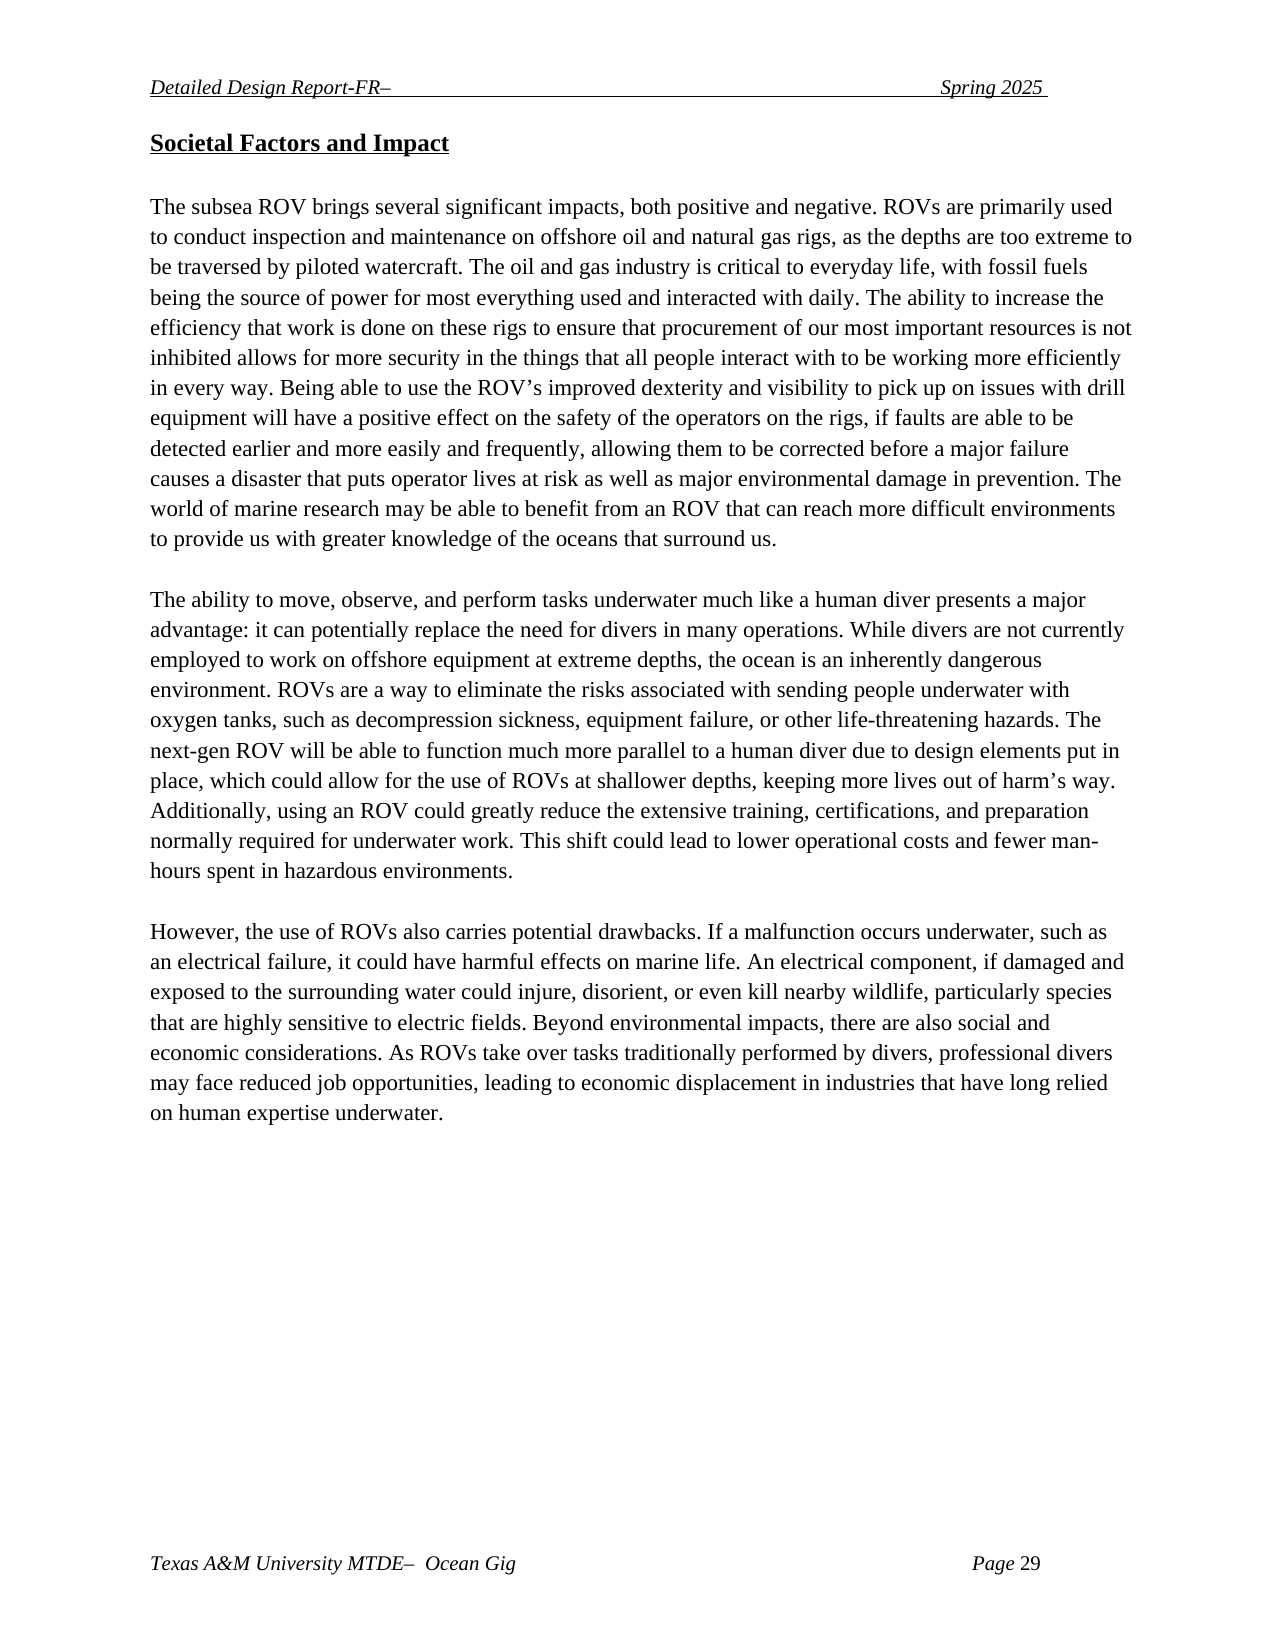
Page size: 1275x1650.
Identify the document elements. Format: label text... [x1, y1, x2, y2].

subtitle Societal Factors and Impact [150, 128, 1134, 156]
text However, the use of ROVs also carries potential drawbacks. If a malfunction occurs underwater, such as an electrical failure, it could have harmful effects on marine life. An electrical component, if damaged and exposed to the surrounding water could injure, disorient, or even kill nearby wildlife, particularly species that are highly sensitive to electric fields. Beyond environmental impacts, there are also social and economic considerations. As ROVs take over tasks traditionally performed by divers, professional divers may face reduced job opportunities, leading to economic displacement in industries that have long relied on human expertise underwater. [150, 918, 1134, 1126]
text The ability to move, observe, and perform tasks underwater much like a human diver presents a major advantage: it can potentially replace the need for divers in many operations. While divers are not currently employed to work on offshore equipment at extreme depths, the ocean is an inherently dangerous environment. ROVs are a way to eliminate the risks associated with sending people underwater with oxygen tanks, such as decompression sickness, equipment failure, or other life-threatening hazards. The next-gen ROV will be able to function much more parallel to a human diver due to design elements put in place, which could allow for the use of ROVs at shallower depths, keeping more lives out of harm’s way. Additionally, using an ROV could greatly reduce the extensive training, certifications, and preparation normally required for underwater work. This shift could lead to lower operational costs and fewer man-hours spent in hazardous environments. [150, 586, 1134, 884]
text The subsea ROV brings several significant impacts, both positive and negative. ROVs are primarily used to conduct inspection and maintenance on offshore oil and natural gas rigs, as the depths are too extreme to be traversed by piloted watercraft. The oil and gas industry is critical to everyday life, with fossil fuels being the source of power for most everything used and interacted with daily. The ability to increase the efficiency that work is done on these rigs to ensure that procurement of our most important resources is not inhibited allows for more security in the things that all people interact with to be working more efficiently in every way. Being able to use the ROV’s improved dexterity and visibility to pick up on issues with drill equipment will have a positive effect on the safety of the operators on the rigs, if faults are able to be detected earlier and more easily and frequently, allowing them to be corrected before a major failure causes a disaster that puts operator lives at risk as well as major environmental damage in prevention. The world of marine research may be able to benefit from an ROV that can reach more difficult environments to provide us with greater knowledge of the oceans that surround us. [150, 193, 1134, 552]
